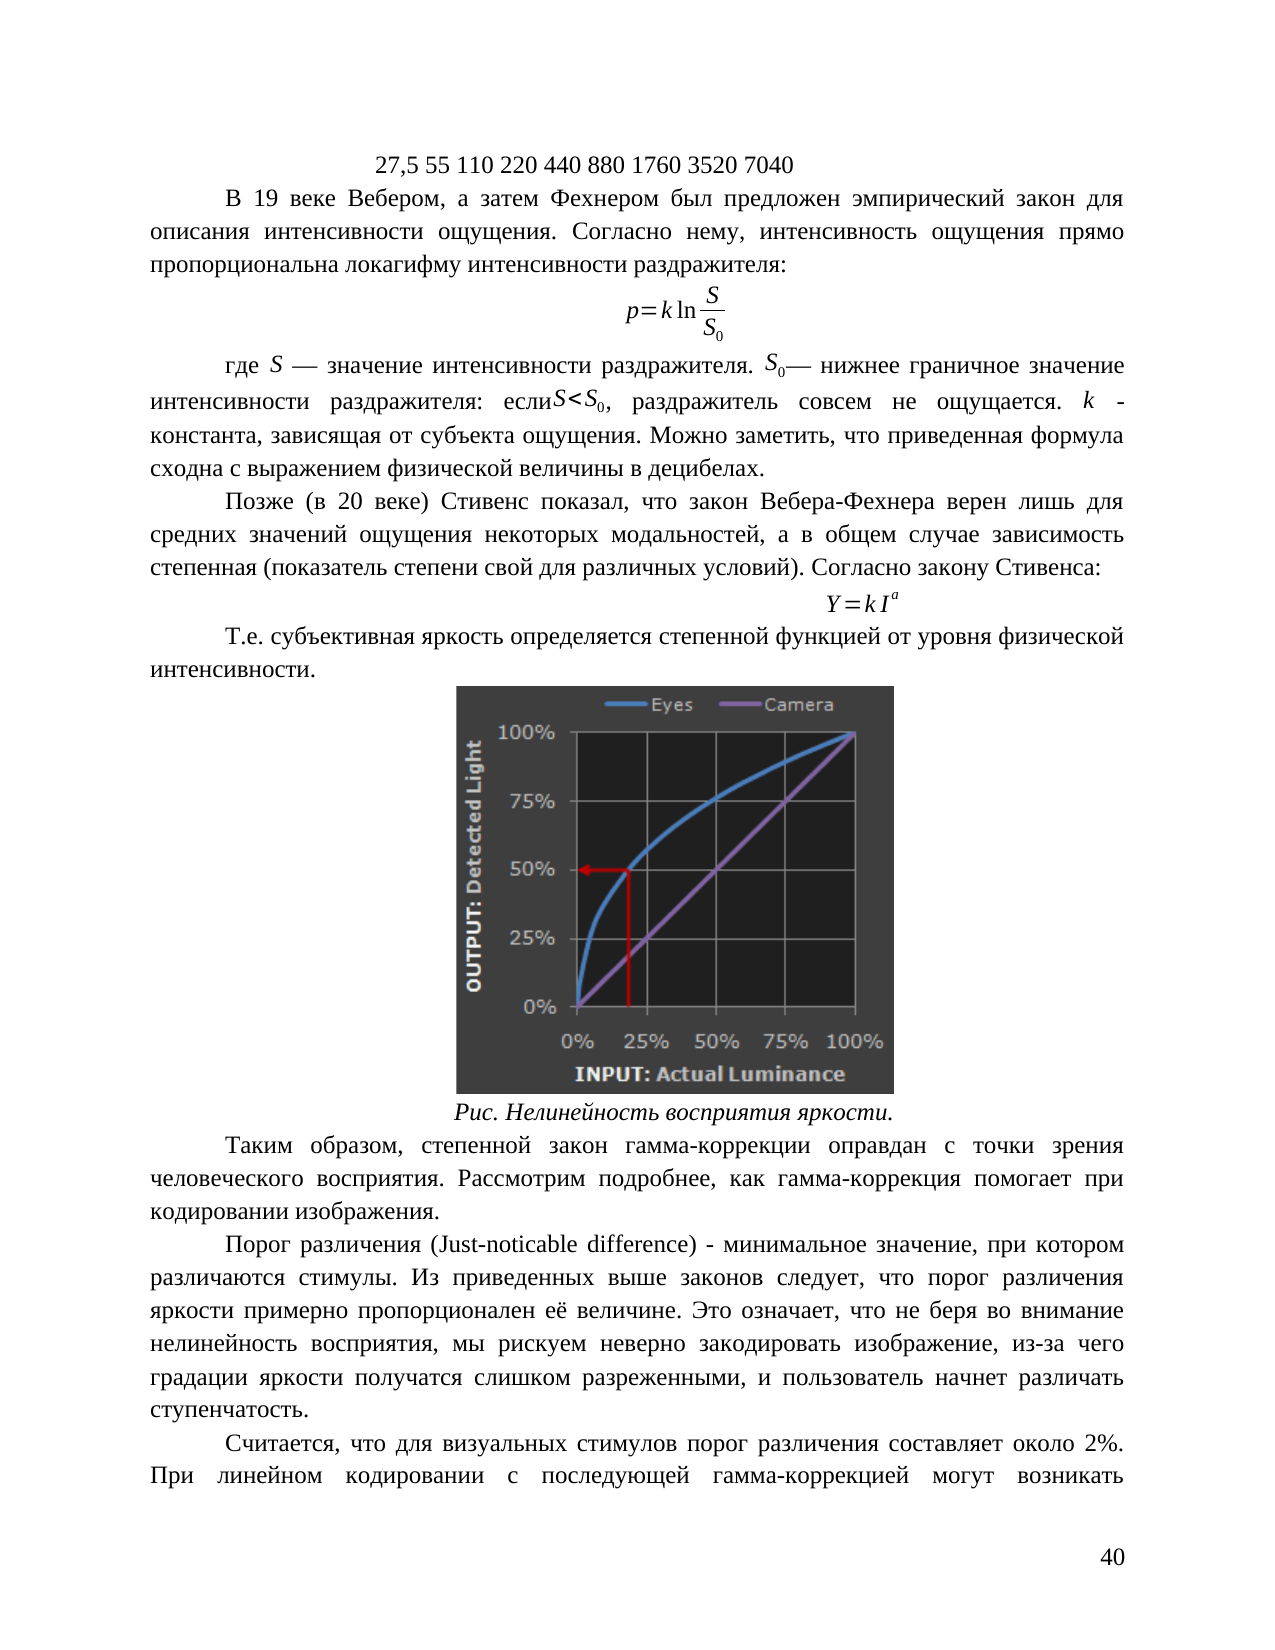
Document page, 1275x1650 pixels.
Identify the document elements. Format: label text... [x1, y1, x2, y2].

picture [456, 686, 894, 1094]
text 27,5 55 110 220 440 880 1760 3520 7040 [300, 150, 1125, 179]
text Т.е. субъективная яркость определяется степенной функцией от уровня физической интенсивности. [150, 621, 1125, 683]
text В 19 веке Вебером, а затем Фехнером был предложен эмпирический закон для описания интенсивности ощущения. Согласно нему, интенсивность ощущения прямо пропорциональна локагифму интенсивности раздражителя: [150, 183, 1125, 278]
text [150, 1428, 1125, 1489]
text Позже (в 20 веке) Стивенс показал, что закон Вебера-Фехнера верен лишь для средних значений ощущения некоторых модальностей, а в общем случае зависимость степенная (показатель степени свой для различных условий). Согласно закону Стивенса: [150, 486, 1125, 581]
text Таким образом, степенной закон гамма-коррекции оправдан с точки зрения человеческого восприятия. Рассмотрим подробнее, как гамма-коррекция помогает при кодировании изображения. [150, 1130, 1125, 1225]
text Рис. Нелинейность восприятия яркости. [150, 1097, 1125, 1126]
text Порог различения (Just-noticable difference) - минимальное значение, при котором различаются стимулы. Из приведенных выше законов следует, что порог различения яркости примерно пропорционален её величине. Это означает, что не беря во внимание нелинейность восприятия, мы рискуем неверно закодировать изображение, из-за чего градации яркости получатся слишком разреженными, и пользователь начнет различать ступенчатость. [150, 1229, 1125, 1423]
text где — значение интенсивности раздражителя. — нижнее граничное значение интенсивности раздражителя: если, раздражитель совсем не ощущается. - константа, зависящая от субъекта ощущения. Можно заметить, что приведенная формула сходна с выражением физической величины в децибелах. [150, 349, 1125, 482]
